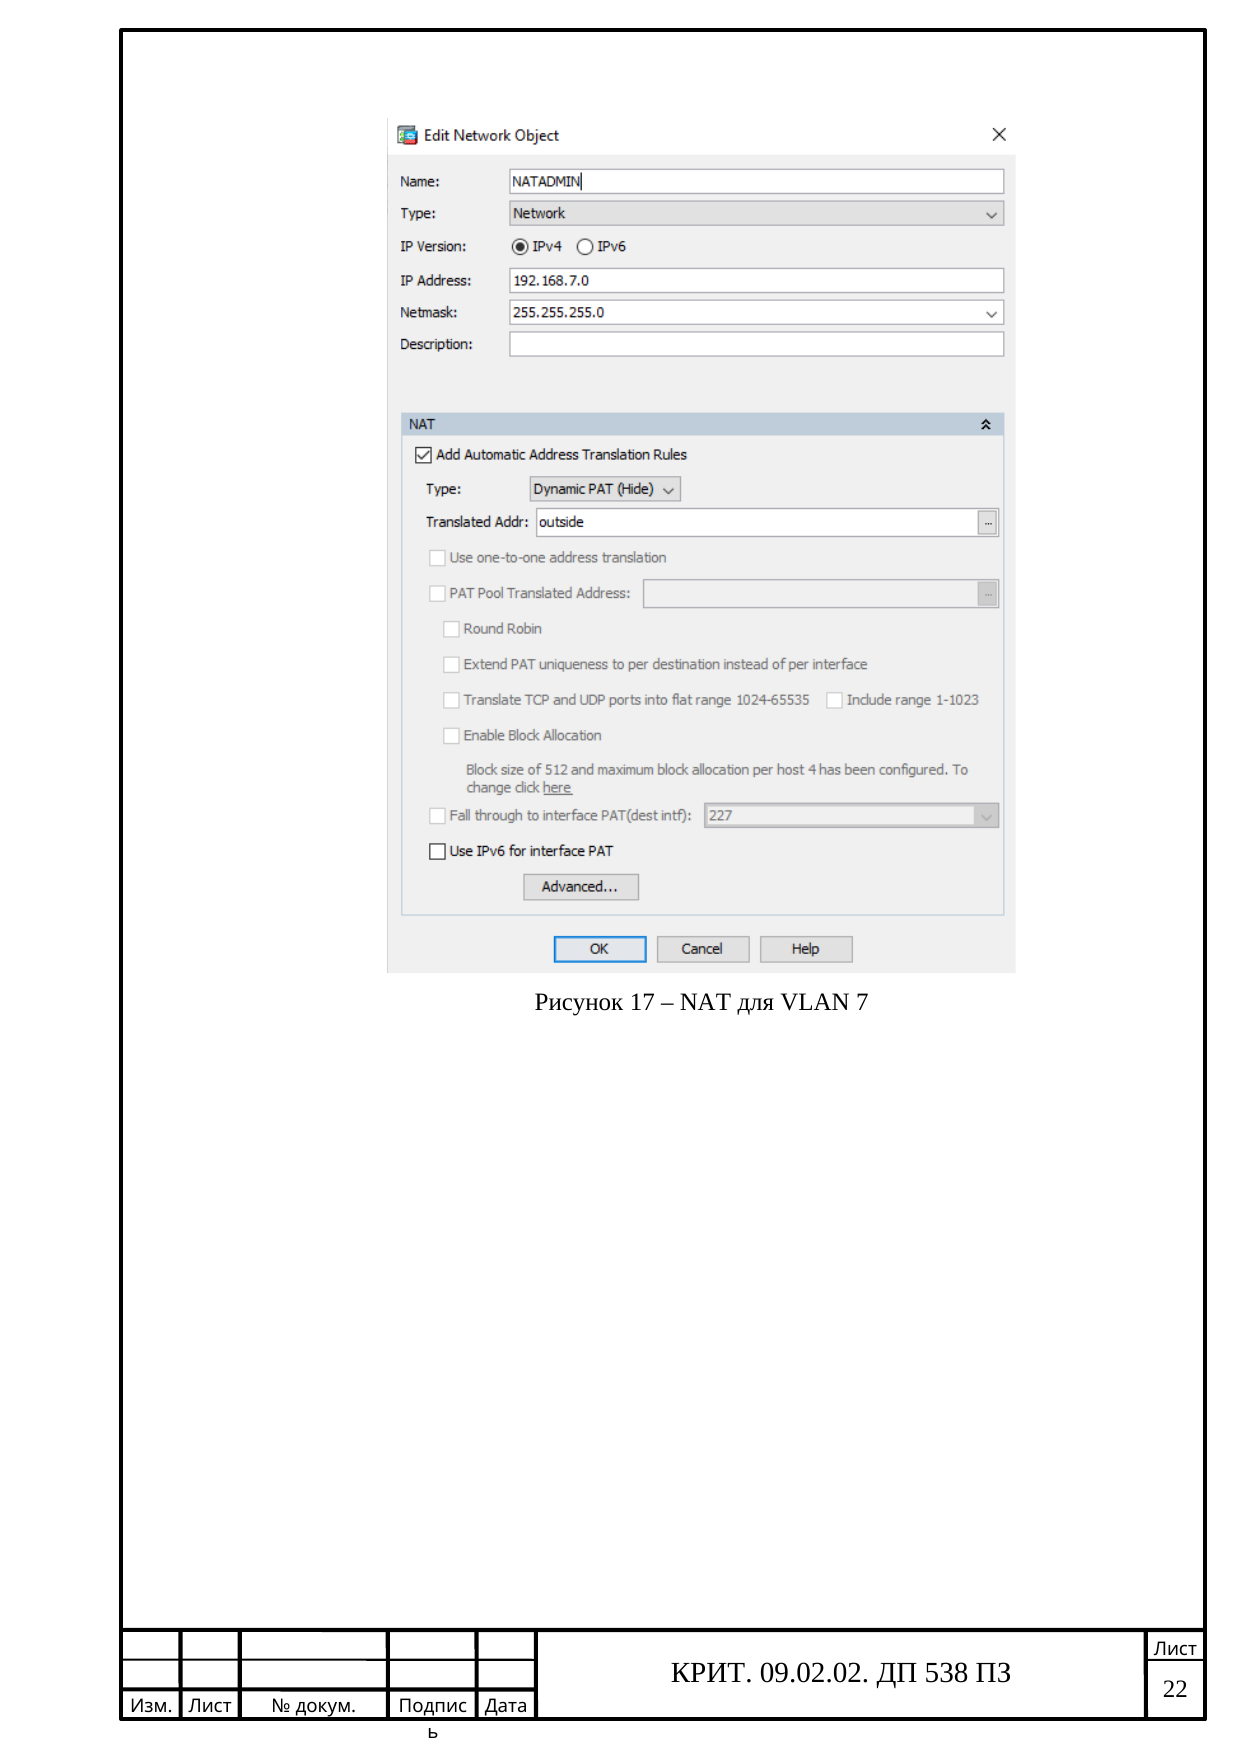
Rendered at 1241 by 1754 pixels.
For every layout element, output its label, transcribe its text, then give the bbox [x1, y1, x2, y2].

picture [387, 118, 1016, 973]
text Рисунок 17 – NAT для VLAN 7 [148, 987, 1181, 1016]
